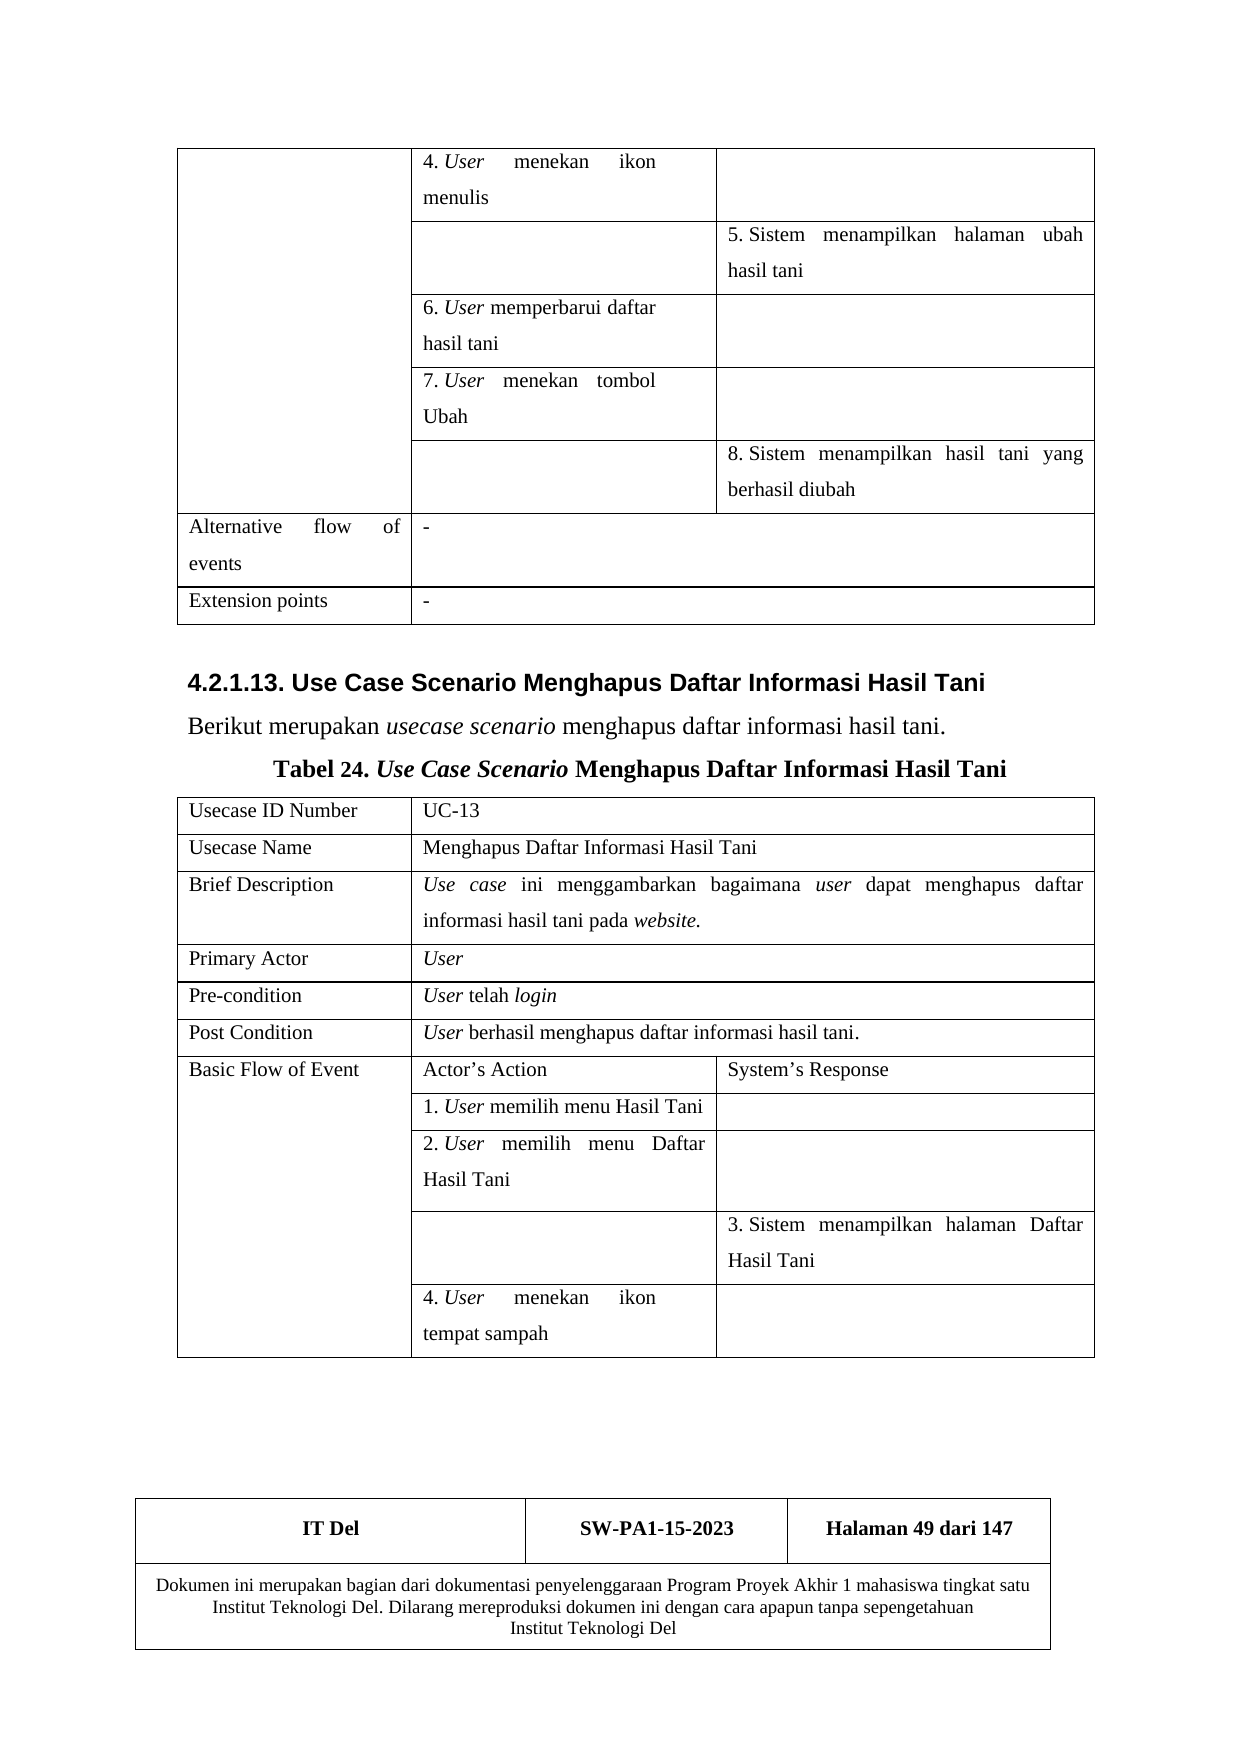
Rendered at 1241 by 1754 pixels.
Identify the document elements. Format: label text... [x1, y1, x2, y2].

table_cell User [412, 945, 1094, 981]
table_cell [412, 222, 716, 294]
table_cell [717, 368, 1094, 440]
table_cell [717, 295, 1094, 367]
table_cell Usecase Name [178, 835, 411, 871]
table_cell [717, 1285, 1094, 1357]
table_cell User memilih menu Daftar Hasil Tani [412, 1131, 716, 1211]
table_cell [717, 149, 1094, 221]
text 4.2.1.13. Use Case Scenario Menghapus Daftar Informasi Hasil Tani [187, 668, 1092, 696]
table_cell User telah login [412, 983, 1094, 1018]
table_cell User berhasil menghapus daftar informasi hasil tani. [412, 1020, 1094, 1056]
table_cell Basic Flow of Event [178, 1057, 411, 1357]
table_cell Sistem menampilkan halaman ubah hasil tani [717, 222, 1094, 294]
table_cell System’s Response [717, 1057, 1094, 1093]
table_cell Extension points [178, 588, 411, 623]
table_cell Brief Description [178, 872, 411, 944]
table_cell User memperbarui daftar hasil tani [412, 295, 716, 367]
table_cell Actor’s Action [412, 1057, 716, 1093]
table_cell User memilih menu Hasil Tani [412, 1094, 716, 1130]
table_cell User menekan ikon tempat sampah [412, 1285, 716, 1357]
table_cell Sistem menampilkan hasil tani yang berhasil diubah [717, 441, 1094, 513]
table_header Usecase ID Number [178, 798, 411, 834]
table_cell [412, 588, 1094, 623]
text Tabel 24. Use Case Scenario Menghapus Daftar Informasi Hasil Tani [187, 754, 1092, 783]
table_cell [717, 1131, 1094, 1211]
table_cell Pre-condition [178, 983, 411, 1018]
table_cell Menghapus Daftar Informasi Hasil Tani [412, 835, 1094, 871]
table_cell User menekan ikon menulis [412, 149, 716, 221]
table_cell Use case ini menggambarkan bagaimana user dapat menghapus daftar informasi hasil tani pada website. [412, 872, 1094, 944]
text Berikut merupakan usecase scenario menghapus daftar informasi hasil tani. [187, 711, 1092, 739]
table_cell Primary Actor [178, 945, 411, 981]
table_cell Alternative flow of events [178, 514, 411, 586]
table_cell User menekan tombol Ubah [412, 368, 716, 440]
table_cell [412, 1212, 716, 1284]
table_cell [717, 1094, 1094, 1130]
table_cell Post Condition [178, 1020, 411, 1056]
table_header UC-13 [412, 798, 1094, 834]
table_cell Sistem menampilkan halaman Daftar Hasil Tani [717, 1212, 1094, 1284]
table_cell [412, 441, 716, 513]
table_cell [412, 514, 1094, 586]
